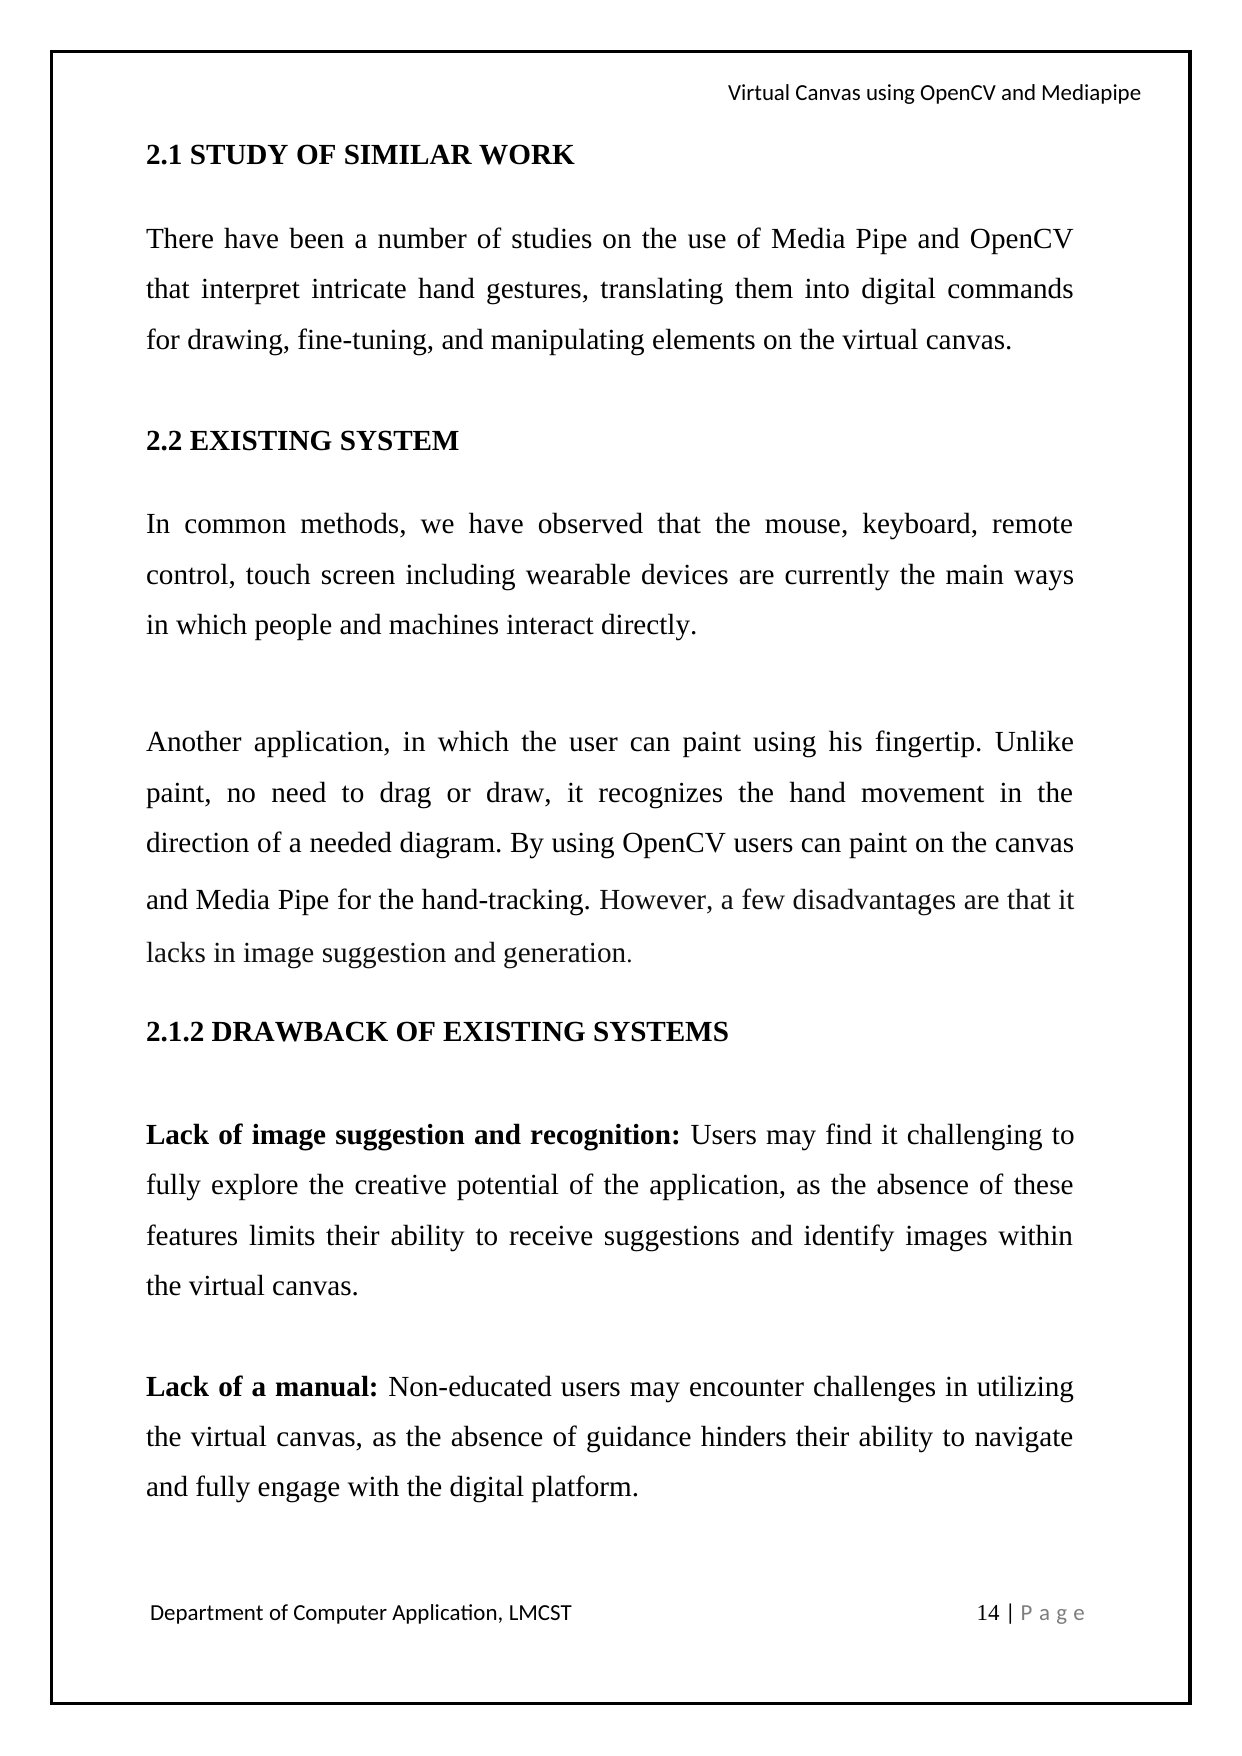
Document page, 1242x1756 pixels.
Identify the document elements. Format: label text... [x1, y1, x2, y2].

text There have been a number of studies on the use of Media Pipe and OpenCV that interpret intricate hand gestures, translating them into digital commands for drawing, fine-tuning, and manipulating elements on the virtual canvas. [146, 221, 1075, 356]
text Another application, in which the user can paint using his fingertip. Unlike paint, no need to drag or draw, it recognizes the hand movement in the direction of a needed diagram. By using OpenCV users can paint on the canvas and Media Pipe for the hand-tracking. However, a few disadvantages are that it lacks in image suggestion and generation. [146, 724, 1075, 968]
text Lack of a manual: Non-educated users may encounter challenges in utilizing the virtual canvas, as the absence of guidance hinders their ability to navigate and fully engage with the digital platform. [146, 1369, 1075, 1503]
text 2.1.2 DRAWBACK OF EXISTING SYSTEMS [146, 1014, 1075, 1047]
text In common methods, we have observed that the mouse, keyboard, remote control, touch screen including wearable devices are currently the main ways in which people and machines interact directly. [146, 506, 1075, 641]
text Lack of image suggestion and recognition: Users may find it challenging to fully explore the creative potential of the application, as the absence of these features limits their ability to receive suggestions and identify images within the virtual canvas. [146, 1117, 1075, 1302]
text 2.1 STUDY OF SIMILAR WORK [146, 137, 1075, 171]
text 2.2 EXISTING SYSTEM [146, 423, 1075, 456]
